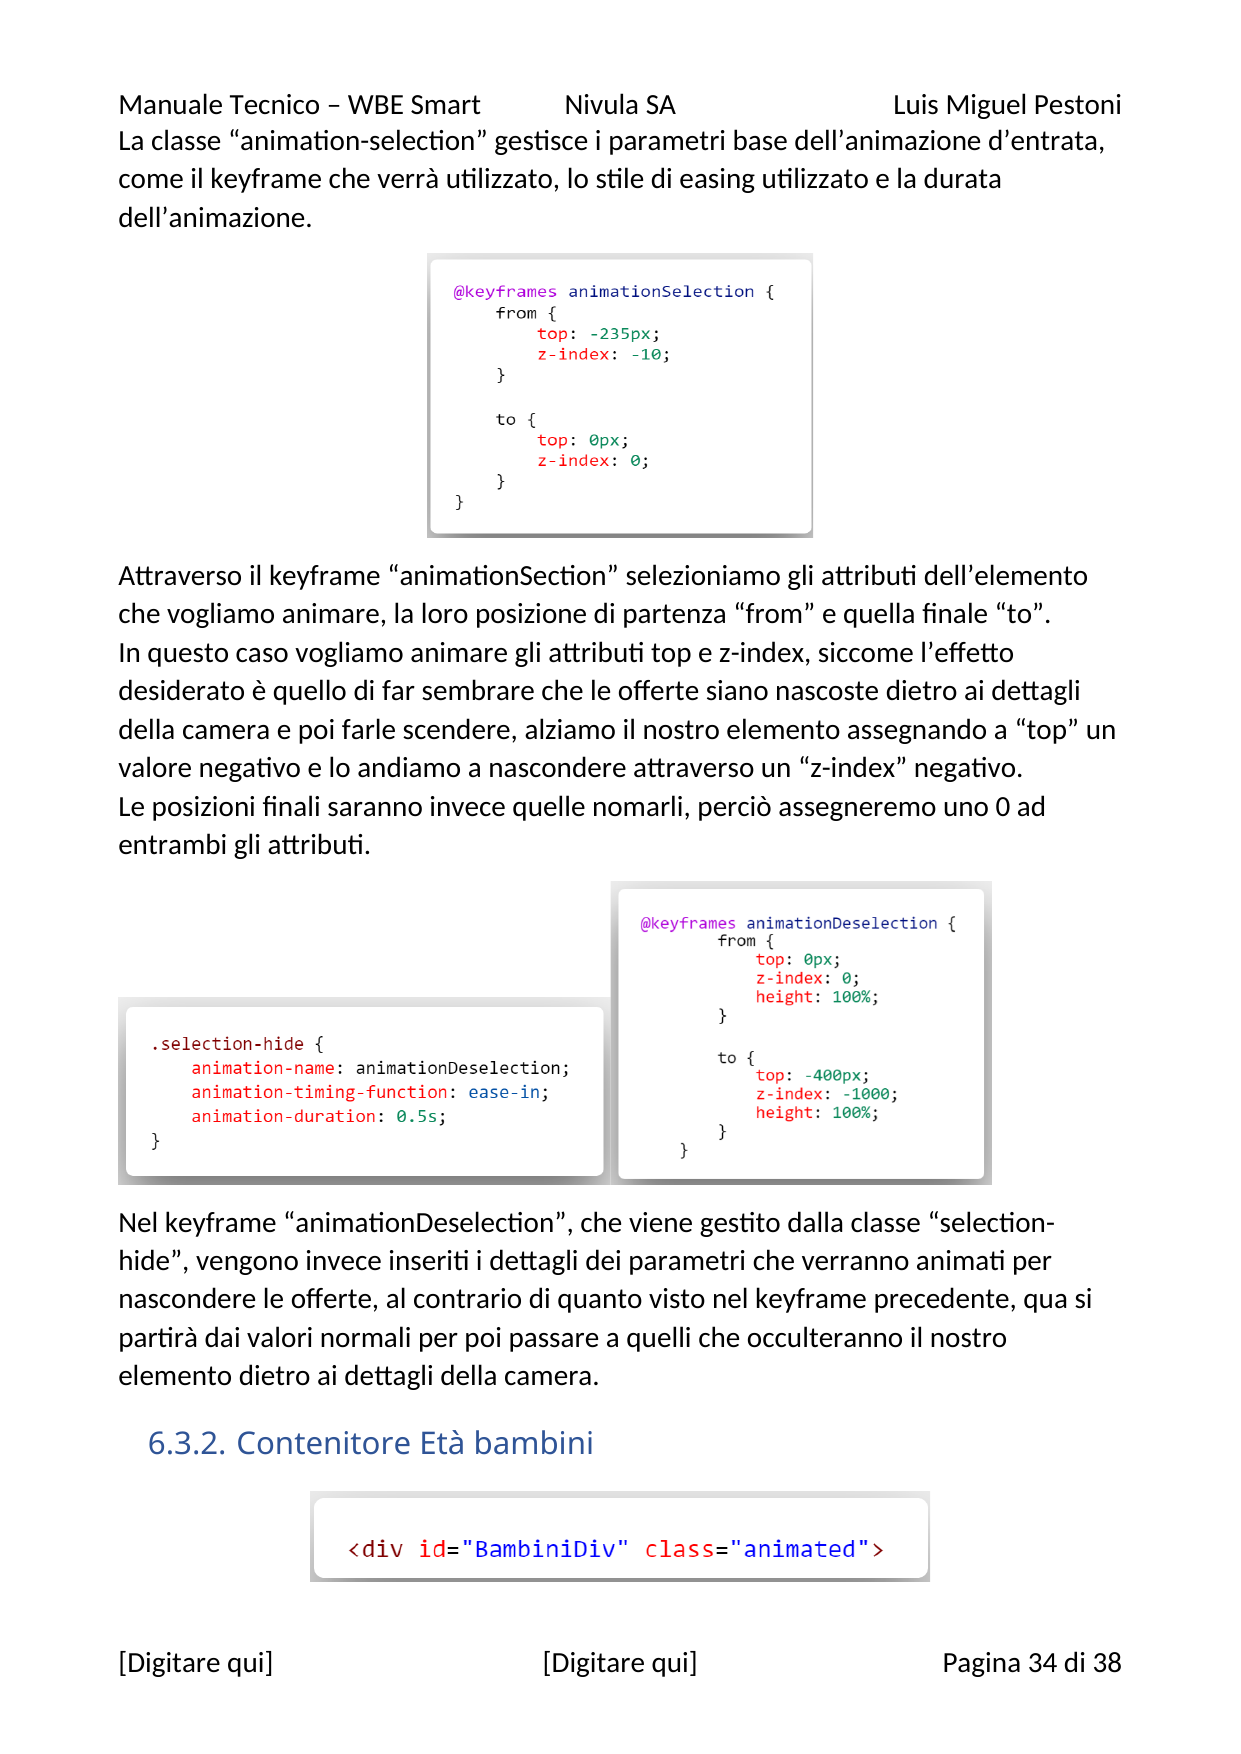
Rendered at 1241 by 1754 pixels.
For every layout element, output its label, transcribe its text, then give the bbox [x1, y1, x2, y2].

picture [118, 881, 992, 1185]
subtitle Contenitore Età bambini [148, 1421, 1122, 1463]
picture [310, 1491, 930, 1582]
picture [427, 253, 814, 538]
text Nel keyframe “animationDeselection”, che viene gestito dalla classe “selection-hide”, vengono invece inseriti i dettagli dei parametri che verranno animati per nascondere le offerte, al contrario di quanto visto nel keyframe precedente, qua si partirà dai valori normali per poi passare a quelli che occulteranno il nostro elemento dietro ai dettagli della camera. [118, 1204, 1122, 1393]
text La classe “animation-selection” gestisce i parametri base dell’animazione d’entrata, come il keyframe che verrà utilizzato, lo stile di easing utilizzato e la durata dell’animazione. [118, 122, 1122, 234]
text Attraverso il keyframe “animationSection” selezioniamo gli attributi dell’elemento che vogliamo animare, la loro posizione di partenza “from” e quella finale “to”. In questo caso vogliamo animare gli attributi top e z-index, siccome l’effetto desiderato è quello di far sembrare che le offerte siano nascoste dietro ai dettagli della camera e poi farle scendere, alziamo il nostro elemento assegnando a “top” un valore negativo e lo andiamo a nascondere attraverso un “z-index” negativo. Le posizioni finali saranno invece quelle nomarli, perciò assegneremo uno 0 ad entrambi gli attributi. [118, 557, 1122, 862]
